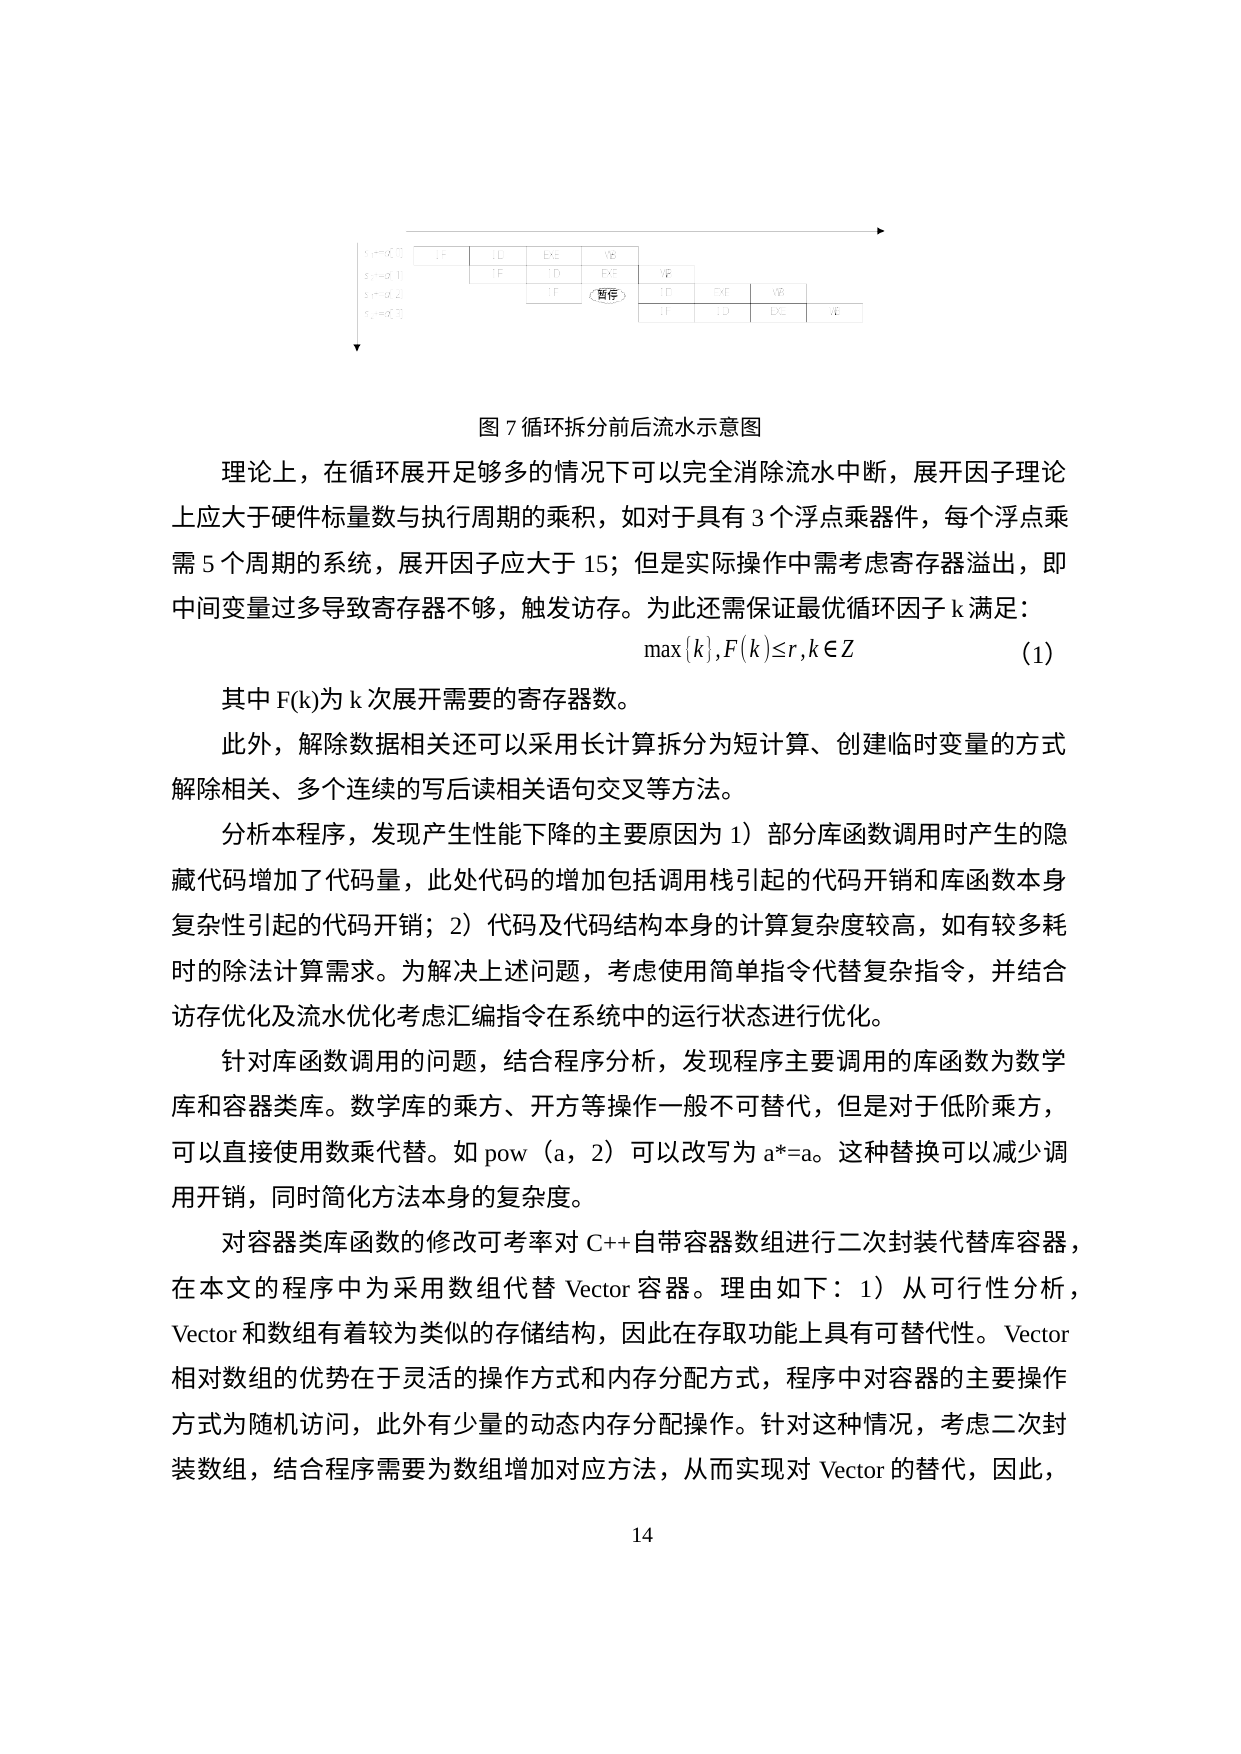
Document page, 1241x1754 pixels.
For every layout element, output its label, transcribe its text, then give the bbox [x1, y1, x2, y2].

text 图 7 循环拆分前后流水示意图 [171, 403, 1069, 448]
text （1） [171, 629, 1069, 674]
text 针对库函数调用的问题，结合程序分析，发现程序主要调用的库函数为数学库和容器类库。数学库的乘方、开方等操作一般不可替代，但是对于低阶乘方，可以直接使用数乘代替。如pow（a，2）可以改写为a*=a。这种替换可以减少调用开销，同时简化方法本身的复杂度。 [171, 1037, 1069, 1218]
text 其中F(k)为k次展开需要的寄存器数。 [171, 674, 1069, 720]
text 分析本程序，发现产生性能下降的主要原因为1）部分库函数调用时产生的隐藏代码增加了代码量，此处代码的增加包括调用栈引起的代码开销和库函数本身复杂性引起的代码开销；2）代码及代码结构本身的计算复杂度较高，如有较多耗时的除法计算需求。为解决上述问题，考虑使用简单指令代替复杂指令，并结合访存优化及流水优化考虑汇编指令在系统中的运行状态进行优化。 [171, 811, 1069, 1037]
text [171, 1218, 1069, 1490]
text 此外，解除数据相关还可以采用长计算拆分为短计算、创建临时变量的方式解除相关、多个连续的写后读相关语句交叉等方法。 [171, 720, 1069, 811]
text 理论上，在循环展开足够多的情况下可以完全消除流水中断，展开因子理论上应大于硬件标量数与执行周期的乘积，如对于具有3个浮点乘器件，每个浮点乘需5个周期的系统，展开因子应大于15；但是实际操作中需考虑寄存器溢出，即中间变量过多导致寄存器不够，触发访存。为此还需保证最优循环因子k满足： [171, 448, 1069, 629]
